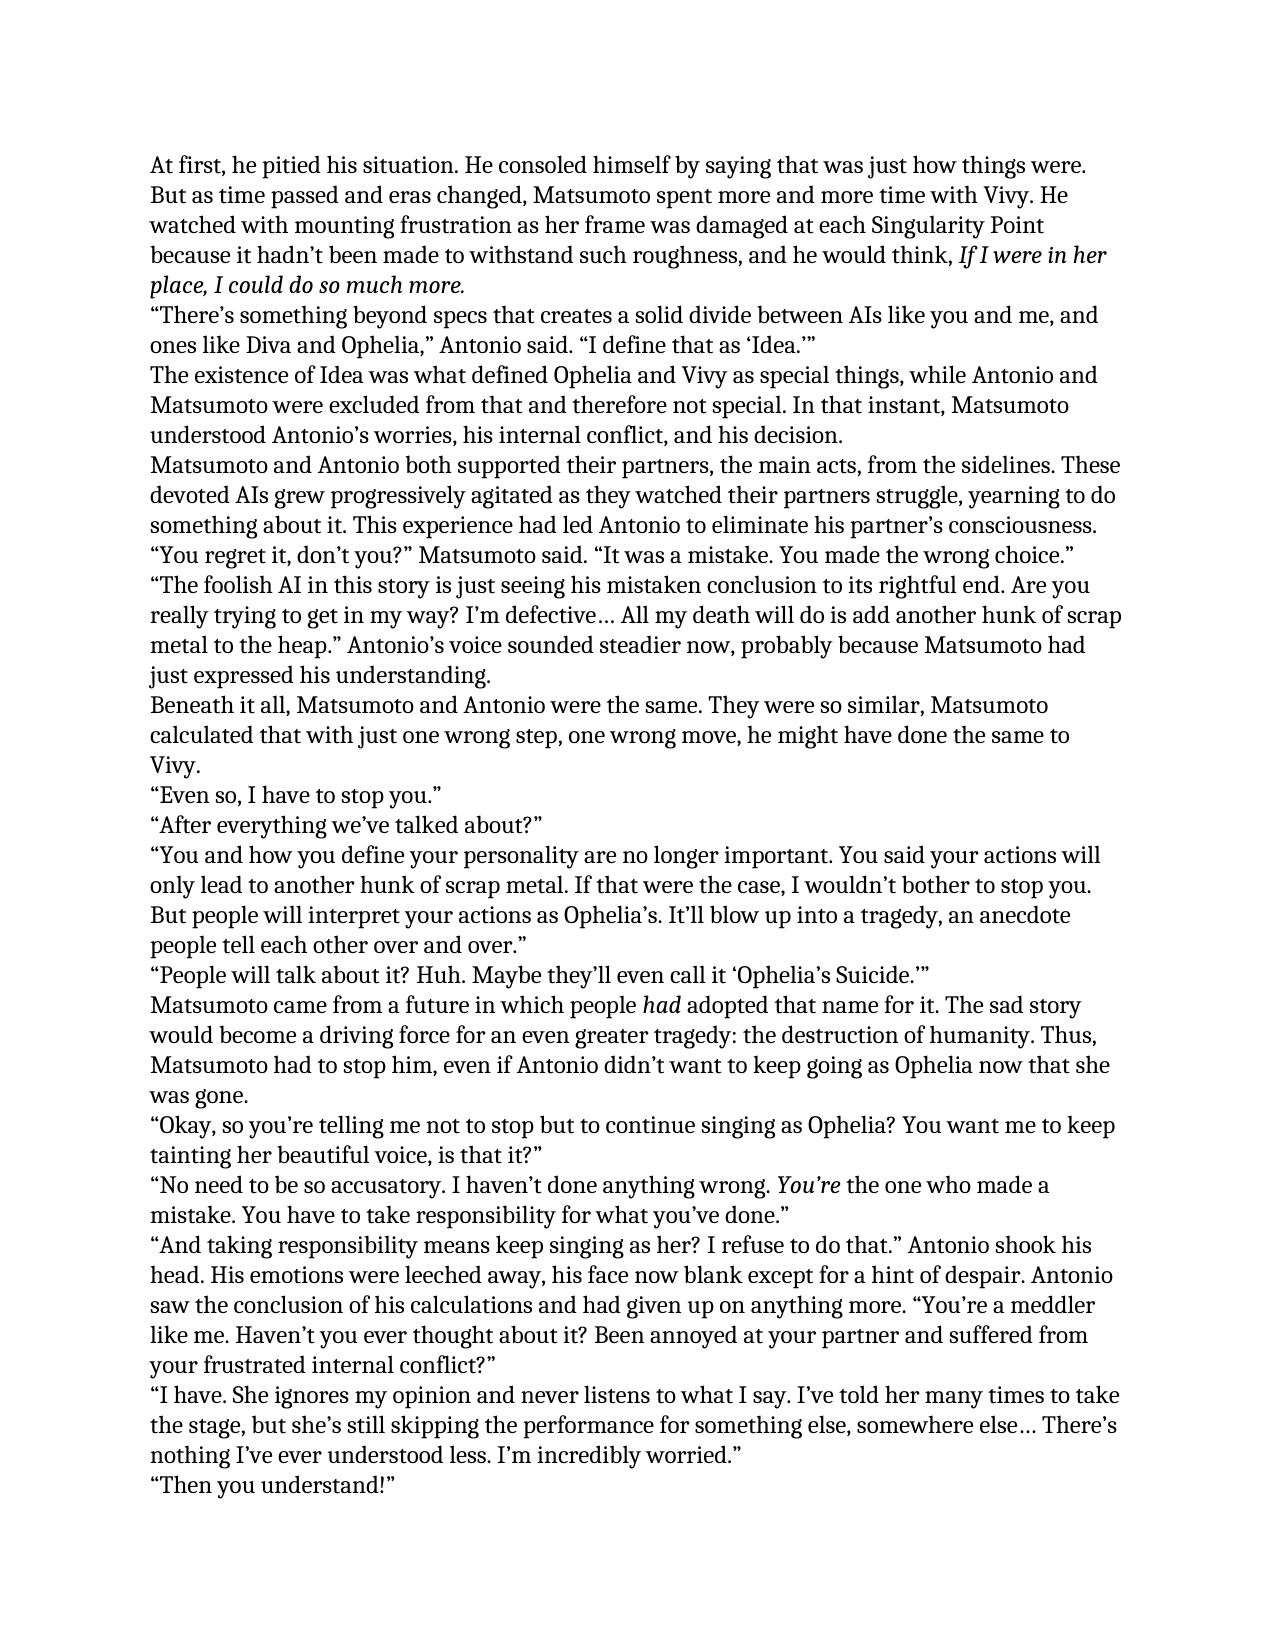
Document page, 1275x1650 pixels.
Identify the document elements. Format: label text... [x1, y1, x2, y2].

text Matsumoto and Antonio both supported their partners, the main acts, from the sidelines. These devoted AIs grew progressively agitated as they watched their partners struggle, yearning to do something about it. This experience had led Antonio to eliminate his partner’s consciousness. [150, 450, 1125, 540]
text “There’s something beyond specs that creates a solid divide between AIs like you and me, and ones like Diva and Ophelia,” Antonio said. “I define that as ‘Idea.’” [150, 300, 1125, 360]
text “Then you understand!” [150, 1470, 1125, 1500]
text “The foolish AI in this story is just seeing his mistaken conclusion to its rightful end. Are you really trying to get in my way? I’m defective… All my death will do is add another hunk of scrap metal to the heap.” Antonio’s voice sounded steadier now, probably because Matsumoto had just expressed his understanding. [150, 570, 1125, 690]
text At first, he pitied his situation. He consoled himself by saying that was just how things were. But as time passed and eras changed, Matsumoto spent more and more time with Vivy. He watched with mounting frustration as her frame was damaged at each Singularity Point because it hadn’t been made to withstand such roughness, and he would think, If I were in her place, I could do so much more. [150, 150, 1125, 300]
text “Even so, I have to stop you.” [150, 780, 1125, 810]
text “No need to be so accusatory. I haven’t done anything wrong. You’re the one who made a mistake. You have to take responsibility for what you’ve done.” [150, 1170, 1125, 1230]
text “People will talk about it? Huh. Maybe they’ll even call it ‘Ophelia’s Suicide.’” [150, 960, 1125, 990]
text The existence of Idea was what defined Ophelia and Vivy as special things, while Antonio and Matsumoto were excluded from that and therefore not special. In that instant, Matsumoto understood Antonio’s worries, his internal conflict, and his decision. [150, 360, 1125, 450]
text Matsumoto came from a future in which people had adopted that name for it. The sad story would become a driving force for an even greater tragedy: the destruction of humanity. Thus, Matsumoto had to stop him, even if Antonio didn’t want to keep going as Ophelia now that she was gone. [150, 990, 1125, 1110]
text “I have. She ignores my opinion and never listens to what I say. I’ve told her many times to take the stage, but she’s still skipping the performance for something else, somewhere else… There’s nothing I’ve ever understood less. I’m incredibly worried.” [150, 1380, 1125, 1470]
text Beneath it all, Matsumoto and Antonio were the same. They were so similar, Matsumoto calculated that with just one wrong step, one wrong move, he might have done the same to Vivy. [150, 690, 1125, 780]
text “Okay, so you’re telling me not to stop but to continue singing as Ophelia? You want me to keep tainting her beautiful voice, is that it?” [150, 1110, 1125, 1170]
text “And taking responsibility means keep singing as her? I refuse to do that.” Antonio shook his head. His emotions were leeched away, his face now blank except for a hint of despair. Antonio saw the conclusion of his calculations and had given up on anything more. “You’re a meddler like me. Haven’t you ever thought about it? Been annoyed at your partner and suffered from your frustrated internal conflict?” [150, 1230, 1125, 1380]
text “You and how you define your personality are no longer important. You said your actions will only lead to another hunk of scrap metal. If that were the case, I wouldn’t bother to stop you. But people will interpret your actions as Ophelia’s. It’ll blow up into a tragedy, an anecdote people tell each other over and over.” [150, 840, 1125, 960]
text “After everything we’ve talked about?” [150, 810, 1125, 840]
text “You regret it, don’t you?” Matsumoto said. “It was a mistake. You made the wrong choice.” [150, 540, 1125, 570]
